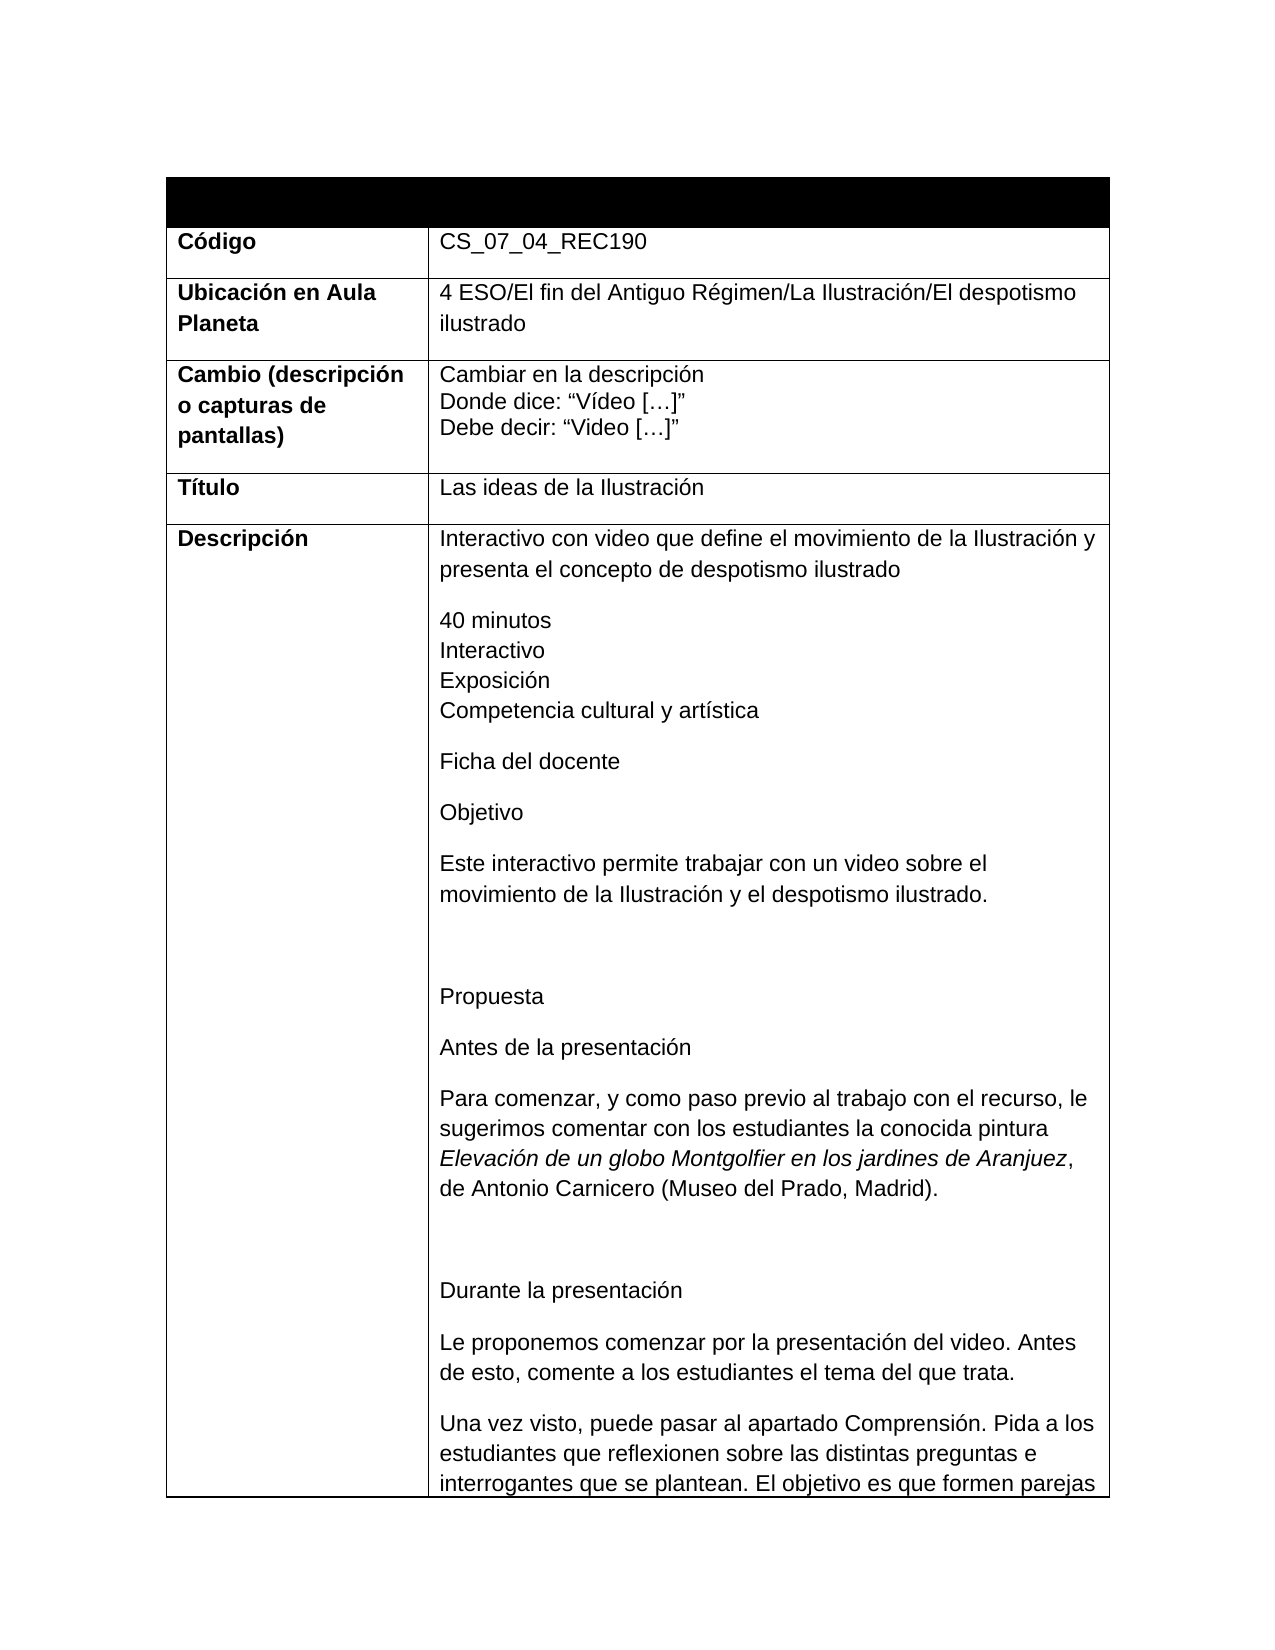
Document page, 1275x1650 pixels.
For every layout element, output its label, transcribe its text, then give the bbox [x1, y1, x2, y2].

table_cell Cambiar en la descripción Donde dice: “Vídeo […]” Debe decir: “Video […]” [429, 361, 1109, 472]
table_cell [429, 525, 1109, 1496]
table_cell Cambio (descripción o capturas de pantallas) [167, 361, 428, 472]
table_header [167, 178, 1109, 227]
table_cell 4 ESO/El fin del Antiguo Régimen/La Ilustración/El despotismo ilustrado [429, 279, 1109, 360]
table_cell Título [167, 474, 428, 524]
table_cell CS_07_04_REC190 [429, 228, 1109, 278]
table_cell Las ideas de la Ilustración [429, 474, 1109, 524]
table_cell Descripción [167, 525, 428, 1496]
table_cell Ubicación en Aula Planeta [167, 279, 428, 360]
table_cell Código [167, 228, 428, 278]
